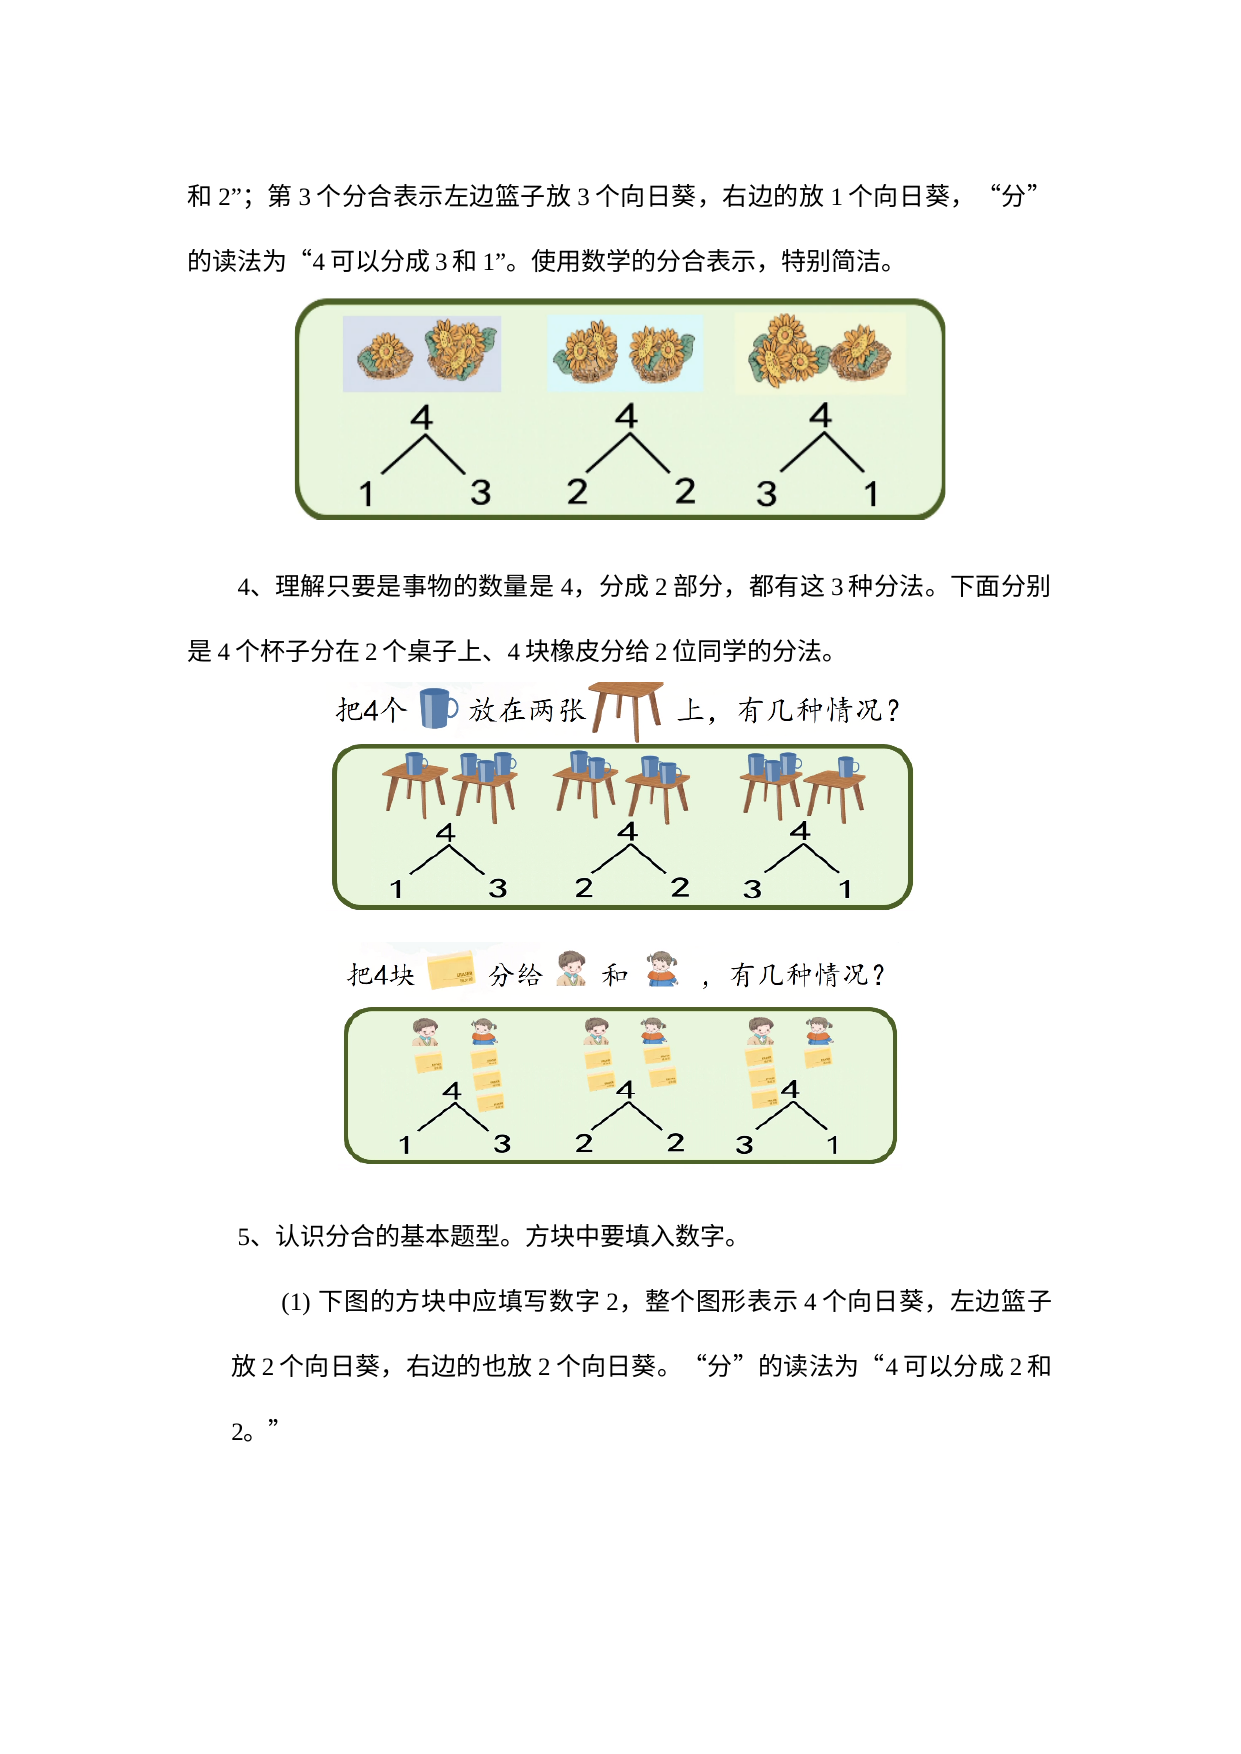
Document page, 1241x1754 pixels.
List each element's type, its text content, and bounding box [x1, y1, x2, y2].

picture [294, 292, 946, 520]
list 认识分合的基本题型。方块中要填入数字。 [187, 1202, 1053, 1267]
list 下图的方块中应填写数字2，整个图形表示4个向日葵，左边篮子放2个向日葵，右边的也放2个向日葵。“分”的读法为“4可以分成2和2。” [231, 1267, 1053, 1462]
list 理解只要是事物的数量是4，分成2部分，都有这3种分法。下面分别是4个杯子分在2个桌子上、4块橡皮分给2位同学的分法。 [187, 552, 1053, 682]
picture [326, 682, 915, 911]
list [187, 162, 1053, 292]
picture [337, 942, 903, 1170]
